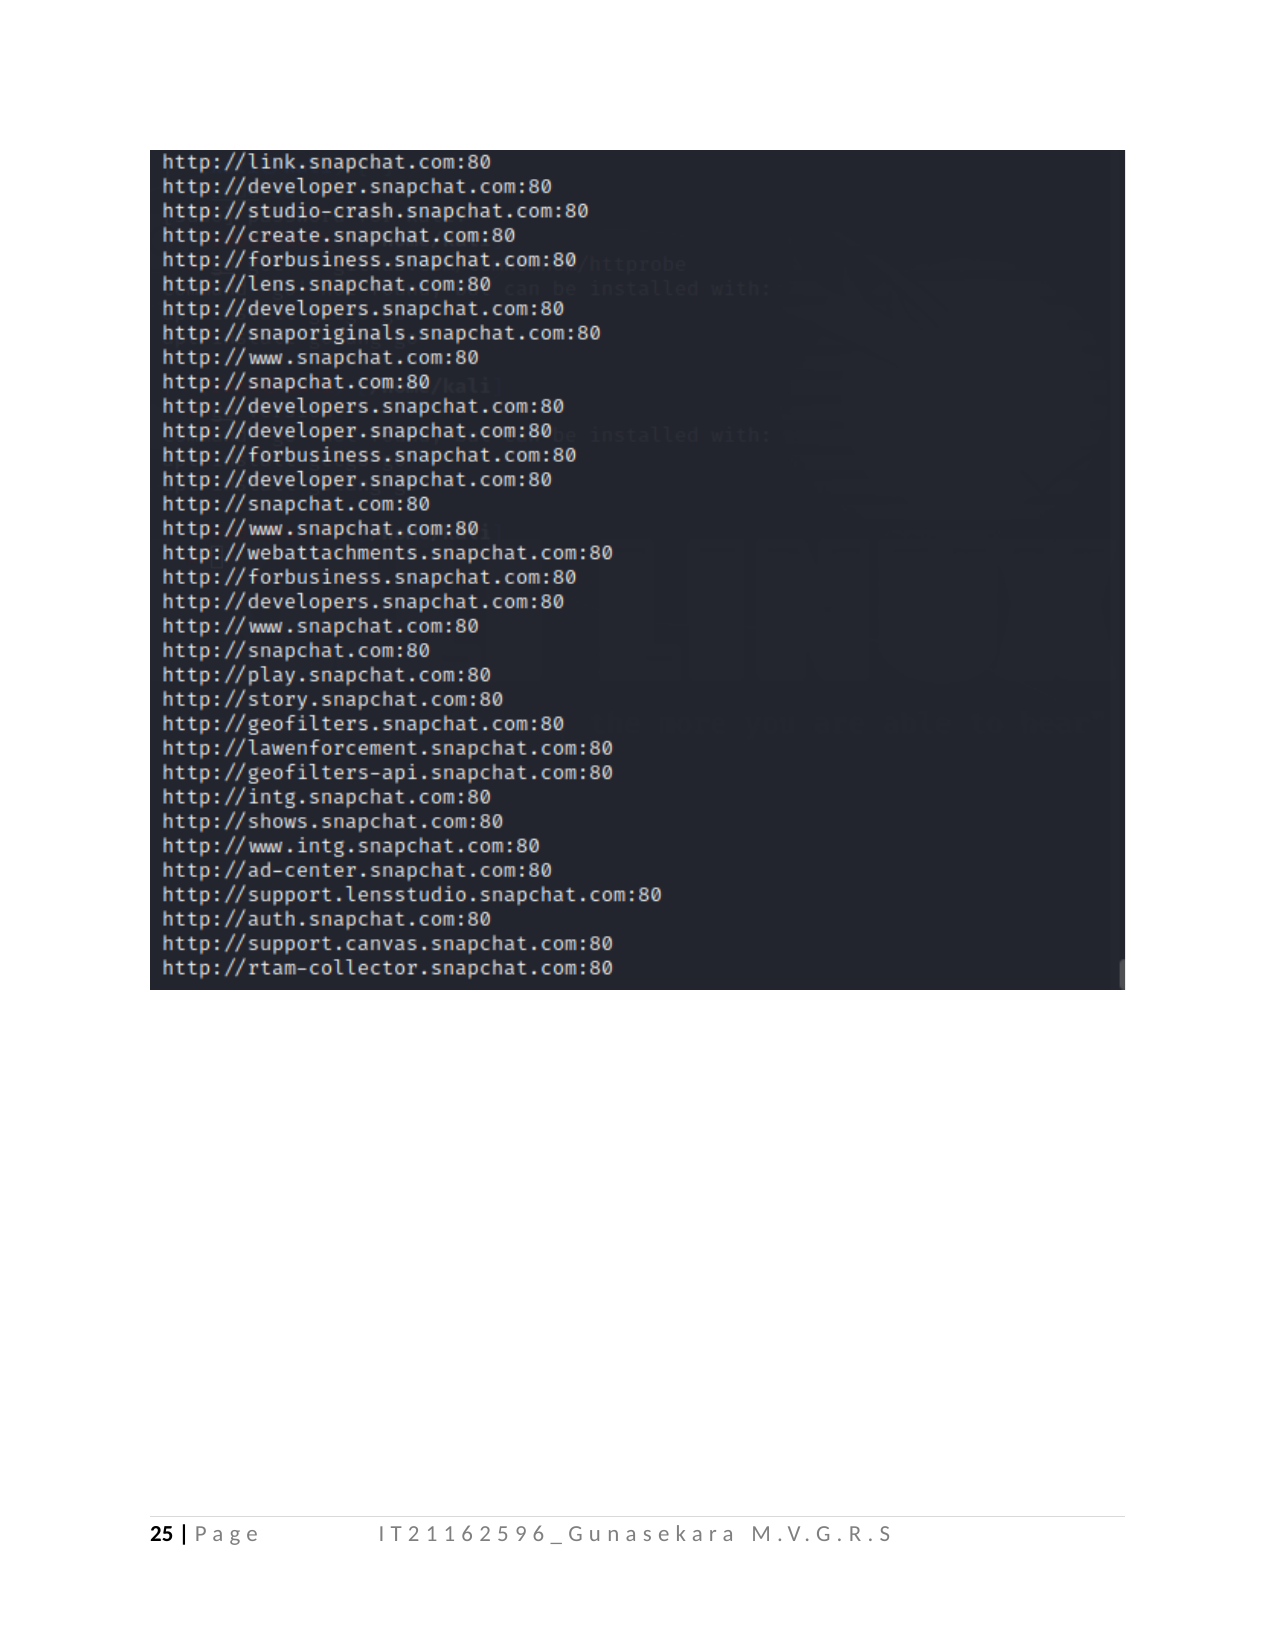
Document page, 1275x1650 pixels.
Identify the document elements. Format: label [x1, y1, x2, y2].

picture [150, 150, 1125, 990]
